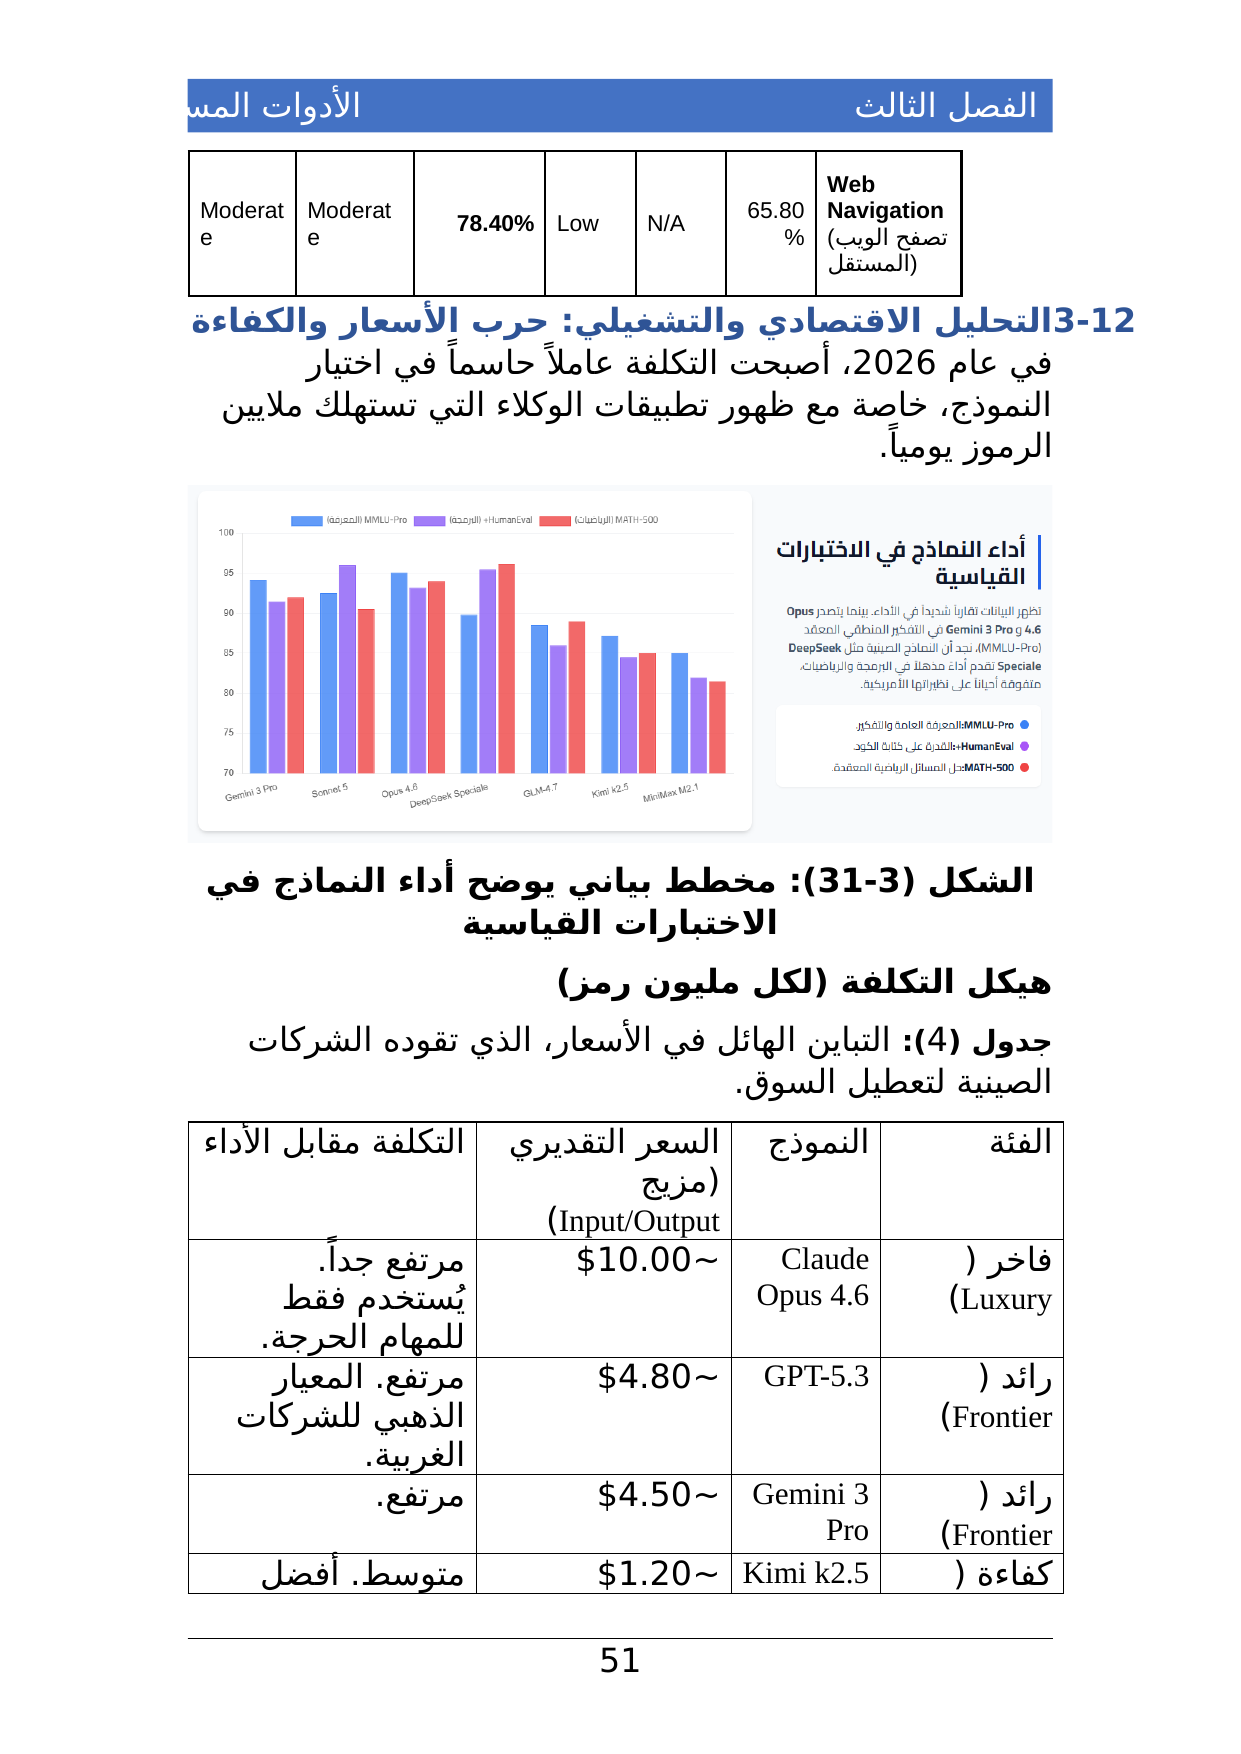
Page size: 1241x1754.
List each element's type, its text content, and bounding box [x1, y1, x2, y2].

text هيكل التكلفة (لكل مليون رمز) [187, 962, 1053, 1001]
picture [187, 485, 1053, 843]
table_cell ~$4.80 [477, 1358, 731, 1474]
table_cell 78.40% [415, 152, 544, 295]
table_cell كفاءة (Efficiency) [881, 1554, 1063, 1593]
table_cell Moderate [297, 152, 413, 295]
table_cell Claude Opus 4.6 [732, 1240, 880, 1357]
table_cell N/A [637, 152, 725, 295]
table_header السعر التقديري (مزيج Input/Output) [477, 1123, 731, 1239]
table_header الفئة [881, 1123, 1063, 1239]
text في عام 2026، أصبحت التكلفة عاملاً حاسماً في اختيار النموذج، خاصة مع ظهور تطبيقات الوكلاء التي تستهلك ملايين الرموز يومياً. [187, 343, 1053, 466]
table_cell Gemini 3 Pro [732, 1475, 880, 1553]
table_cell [189, 1554, 476, 1593]
table_cell Web Navigation (تصفح الويب المستقل) [817, 152, 960, 295]
table_cell فاخر (Luxury) [881, 1240, 1063, 1357]
table_cell رائد (Frontier) [881, 1358, 1063, 1474]
subtitle التحليل الاقتصادي والتشغيلي: حرب الأسعار والكفاءة [187, 301, 1053, 340]
table_header التكلفة مقابل الأداء [189, 1123, 476, 1239]
table_cell ~$10.00 [477, 1240, 731, 1357]
table_cell Low [546, 152, 635, 295]
table_cell مرتفع جداً. يُستخدم فقط للمهام الحرجة. [189, 1240, 476, 1357]
table_cell GPT-5.3 [732, 1358, 880, 1474]
table_cell مرتفع. [189, 1475, 476, 1553]
table_cell ~$1.20 [477, 1554, 731, 1593]
table_cell 65.80% [727, 152, 815, 295]
text جدول (4): التباين الهائل في الأسعار، الذي تقوده الشركات الصينية لتعطيل السوق. [187, 1021, 1053, 1102]
table_cell مرتفع. المعيار الذهبي للشركات الغربية. [189, 1358, 476, 1474]
table_cell Kimi k2.5 [732, 1554, 880, 1593]
table_cell رائد (Frontier) [881, 1475, 1063, 1553]
table_cell ~$4.50 [477, 1475, 731, 1553]
table_header النموذج [732, 1123, 880, 1239]
table_cell Moderate [190, 152, 295, 295]
